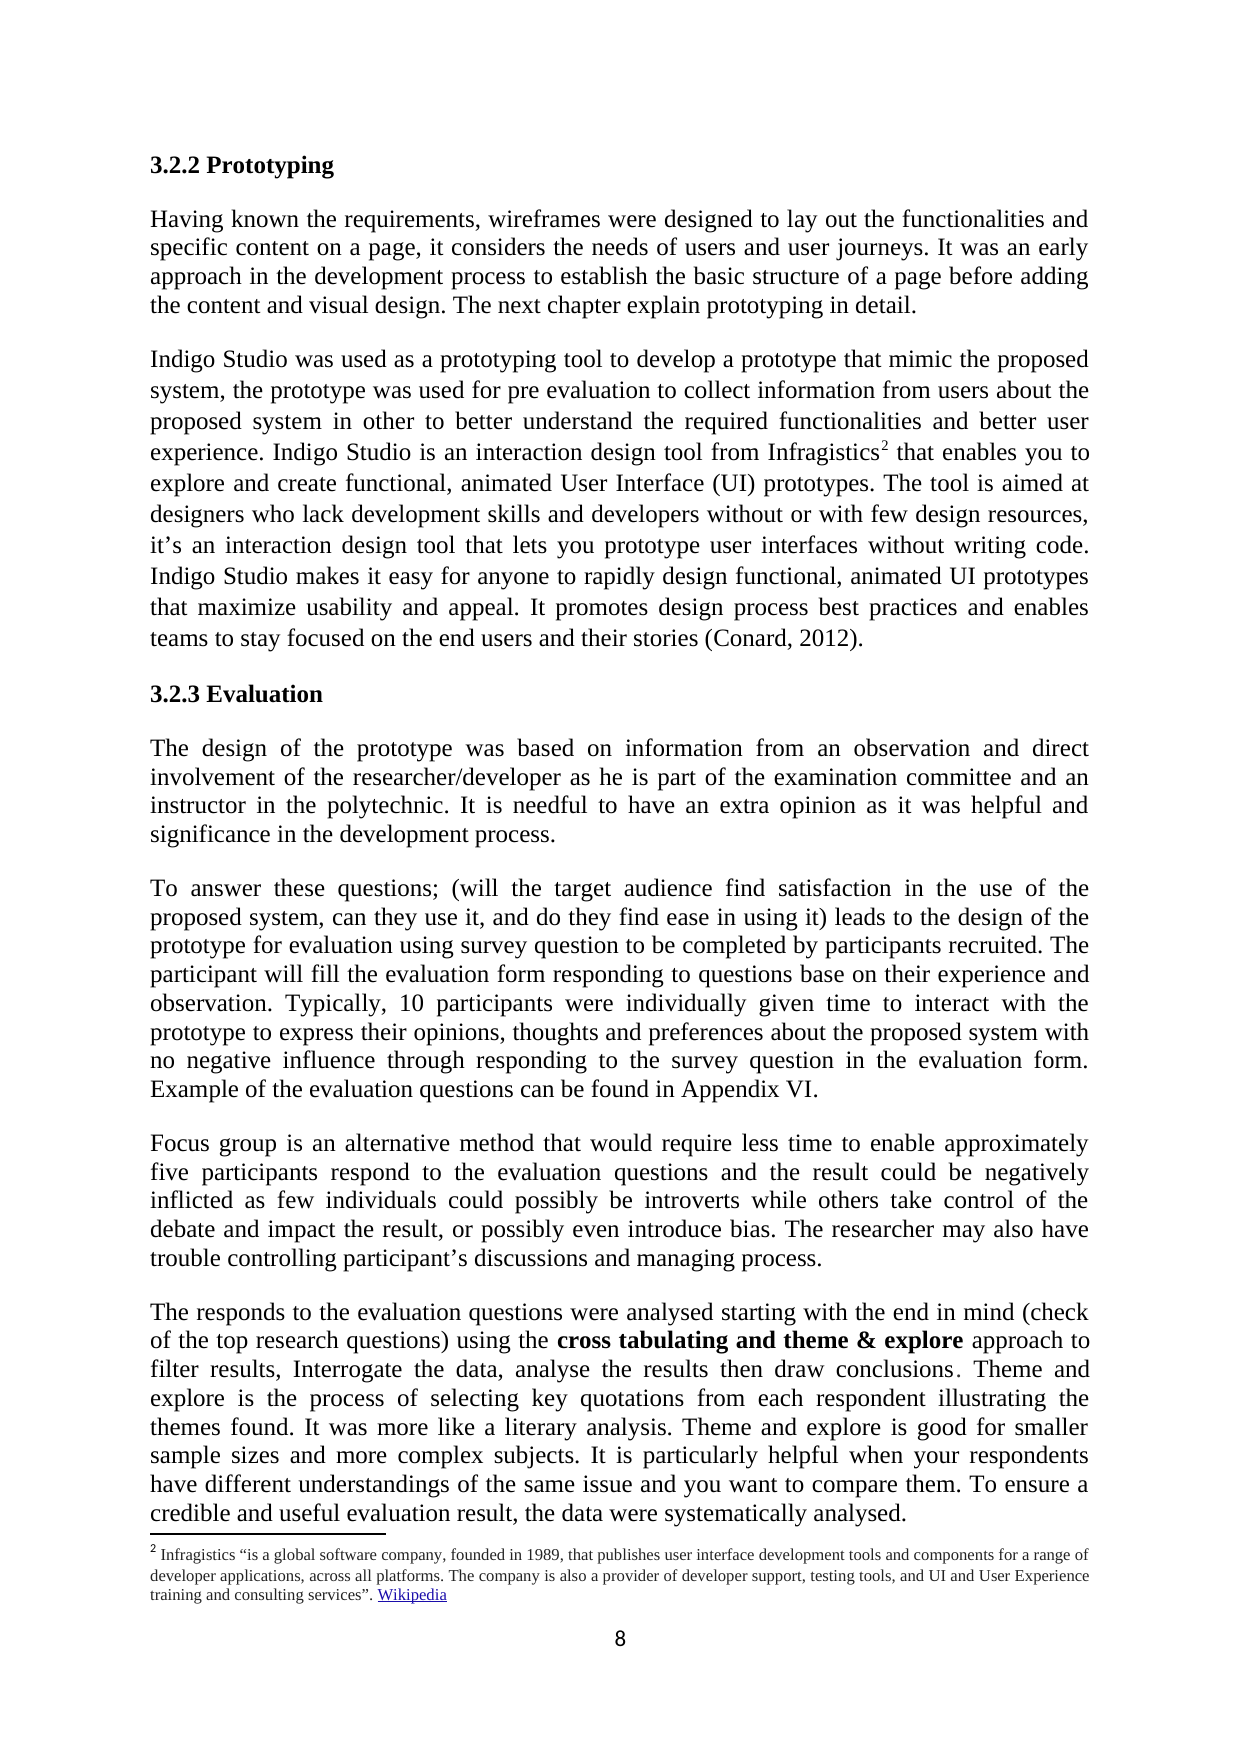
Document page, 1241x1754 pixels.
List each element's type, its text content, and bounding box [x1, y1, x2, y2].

text The responds to the evaluation questions were analysed starting with the end in mind (check of the top research questions) using the cross tabulating and theme & explore approach to filter results, Interrogate the data, analyse the results then draw conclusions. Theme and explore is the process of selecting key quotations from each respondent illustrating the themes found. It was more like a literary analysis. Theme and explore is good for smaller sample sizes and more complex subjects. It is particularly helpful when your respondents have different understandings of the same issue and you want to compare them. To ensure a credible and useful evaluation result, the data were systematically analysed. [150, 1297, 1090, 1527]
subtitle 3.2.3 Evaluation [150, 679, 1090, 708]
text To answer these questions; (will the target audience find satisfaction in the use of the proposed system, can they use it, and do they find ease in using it) leads to the design of the prototype for evaluation using survey question to be completed by participants recruited. The participant will fill the evaluation form responding to questions base on their experience and observation. Typically, 10 participants were individually given time to interact with the prototype to express their opinions, thoughts and preferences about the proposed system with no negative influence through responding to the survey question in the evaluation form. Example of the evaluation questions can be found in Appendix VI. [150, 873, 1090, 1103]
text The design of the prototype was based on information from an observation and direct involvement of the researcher/developer as he is part of the examination committee and an instructor in the polytechnic. It is needful to have an extra opinion as it was helpful and significance in the development process. [150, 733, 1090, 848]
text Focus group is an alternative method that would require less time to enable approximately five participants respond to the evaluation questions and the result could be negatively inflicted as few individuals could possibly be introverts while others take control of the debate and impact the result, or possibly even introduce bias. The researcher may also have trouble controlling participant’s discussions and managing process. [150, 1128, 1090, 1272]
text Indigo Studio was used as a prototyping tool to develop a prototype that mimic the proposed system, the prototype was used for pre evaluation to collect information from users about the proposed system in other to better understand the required functionalities and better user experience. Indigo Studio is an interaction design tool from Infragistics that enables you to explore and create functional, animated User Interface (UI) prototypes. The tool is aimed at designers who lack development skills and developers without or with few design resources, it’s an interaction design tool that lets you prototype user interfaces without writing code. Indigo Studio makes it easy for anyone to rapidly design functional, animated UI prototypes that maximize usability and appeal. It promotes design process best practices and enables teams to stay focused on the end users and their stories (Conard, 2012). [150, 344, 1090, 652]
text Having known the requirements, wireframes were designed to lay out the functionalities and specific content on a page, it considers the needs of users and user journeys. It was an early approach in the development process to establish the basic structure of a page before adding the content and visual design. The next chapter explain prototyping in detail. [150, 204, 1090, 319]
subtitle 3.2.2 Prototyping [150, 150, 1090, 179]
